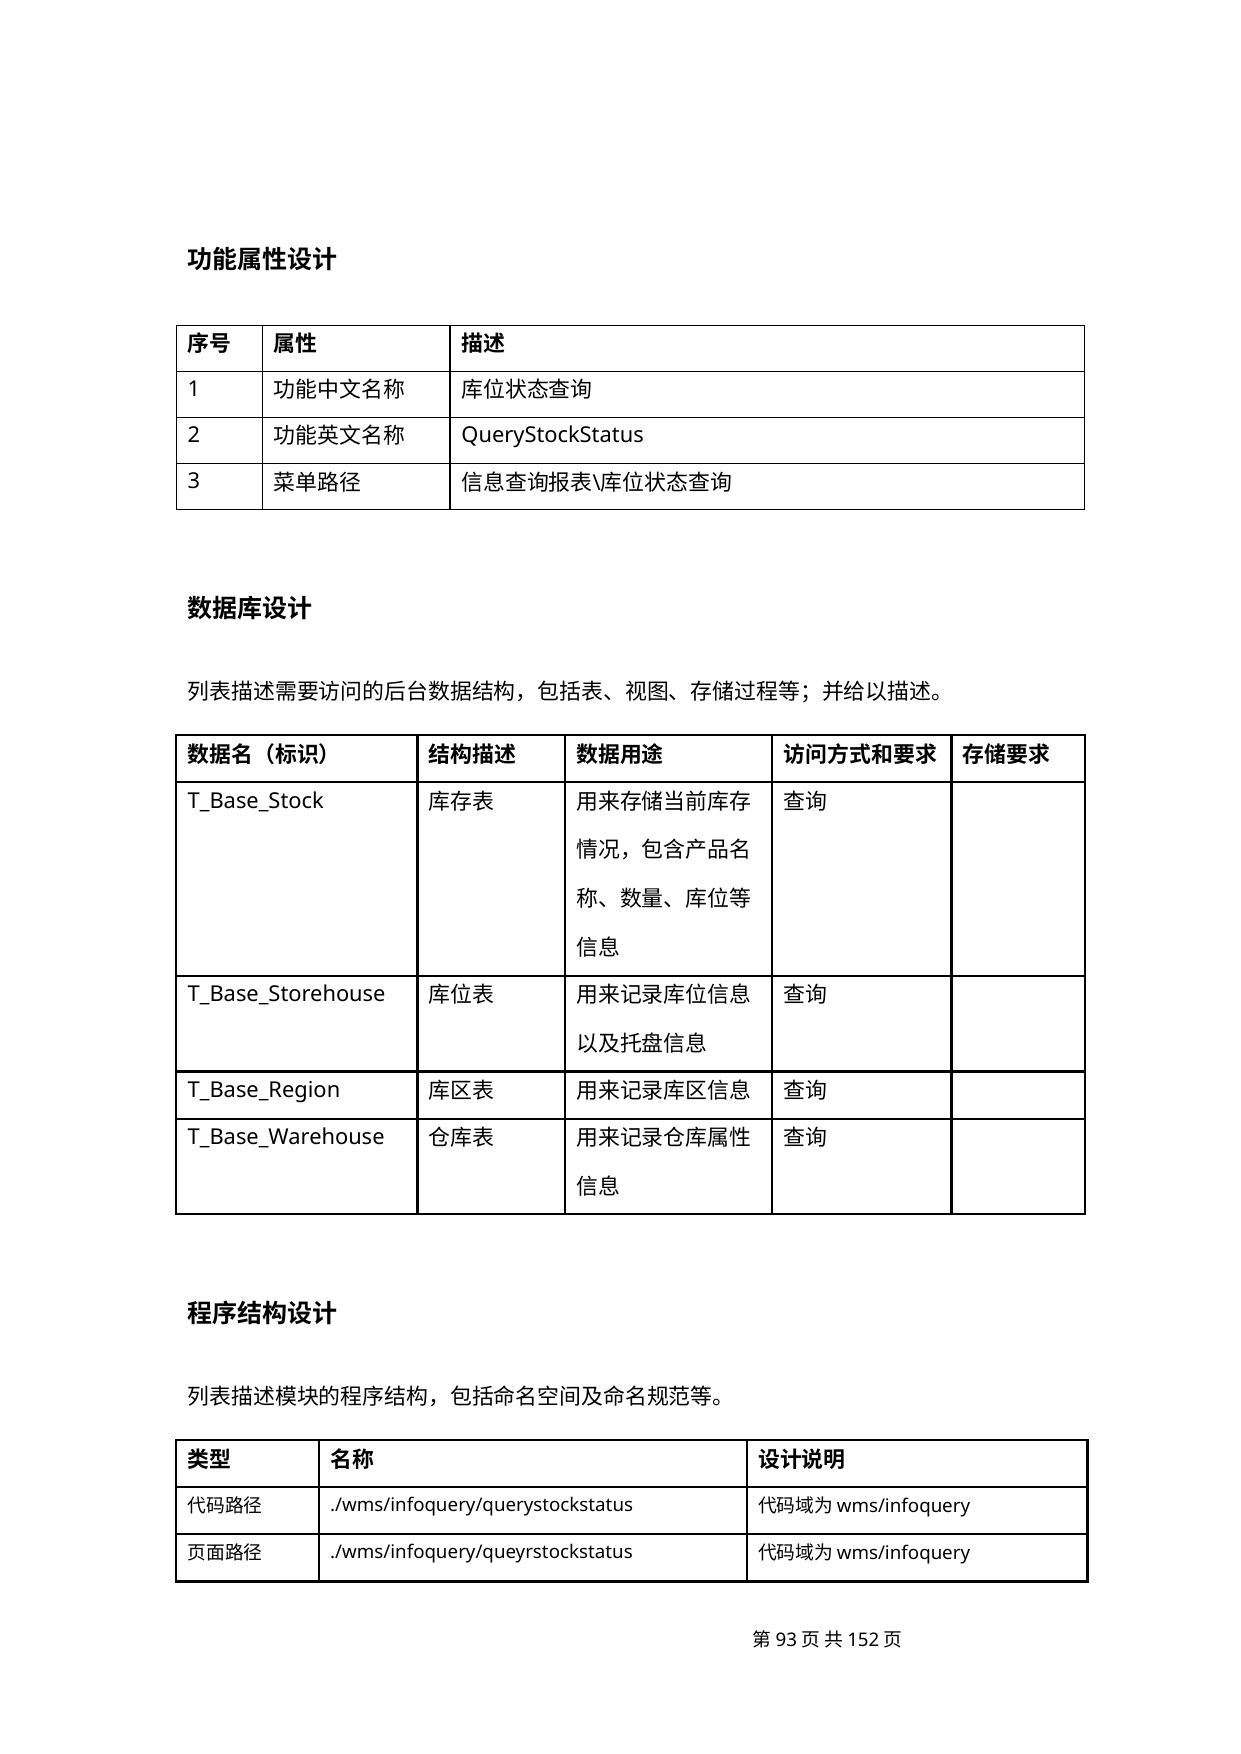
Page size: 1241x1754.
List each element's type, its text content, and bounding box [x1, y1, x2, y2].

table_cell 2 [177, 418, 262, 463]
table_cell 库存表 [419, 783, 564, 974]
subtitle 功能属性设计 [187, 226, 1053, 291]
table_cell 查询 [773, 1120, 950, 1213]
table_cell 功能英文名称 [263, 418, 449, 463]
table_cell 查询 [773, 977, 950, 1070]
table_cell T_Base_Warehouse [177, 1120, 416, 1213]
table_cell T_Base_Storehouse [177, 977, 416, 1070]
table_header 描述 [451, 326, 1084, 371]
table_cell 3 [177, 464, 262, 509]
text 列表描述模块的程序结构，包括命名空间及命名规范等。 [187, 1378, 1053, 1411]
table_cell [953, 1120, 1084, 1213]
text 列表描述需要访问的后台数据结构，包括表、视图、存储过程等；并给以描述。 [187, 673, 1053, 706]
table_cell [953, 977, 1084, 1070]
table_header 类型 [177, 1441, 318, 1486]
table_cell 菜单路径 [263, 464, 449, 509]
table_cell 1 [177, 372, 262, 417]
table_cell 功能中文名称 [263, 372, 449, 417]
subtitle 数据库设计 [187, 574, 1053, 639]
table_cell 查询 [773, 783, 950, 974]
table_header 数据名（标识） [177, 736, 416, 781]
table_header 访问方式和要求 [773, 736, 950, 781]
table_cell [953, 1073, 1084, 1117]
table_cell 仓库表 [419, 1120, 564, 1213]
table_cell ./wms/infoquery/querystockstatus [320, 1488, 746, 1533]
table_cell 用来记录库位信息以及托盘信息 [566, 977, 771, 1070]
table_cell T_Base_Stock [177, 783, 416, 974]
table_header 数据用途 [566, 736, 771, 781]
table_header 名称 [320, 1441, 746, 1486]
table_cell 用来记录仓库属性信息 [566, 1120, 771, 1213]
table_cell 用来记录库区信息 [566, 1073, 771, 1117]
subtitle 程序结构设计 [187, 1279, 1053, 1344]
table_header 存储要求 [953, 736, 1084, 781]
table_cell 用来存储当前库存情况，包含产品名称、数量、库位等信息 [566, 783, 771, 974]
table_cell 代码域为wms/infoquery [748, 1535, 1086, 1580]
table_cell 代码路径 [177, 1488, 318, 1533]
table_cell T_Base_Region [177, 1073, 416, 1117]
table_cell 库区表 [419, 1073, 564, 1117]
table_header 序号 [177, 326, 262, 371]
table_header 结构描述 [419, 736, 564, 781]
table_cell 库位状态查询 [451, 372, 1084, 417]
table_header 设计说明 [748, 1441, 1086, 1486]
table_cell [953, 783, 1084, 974]
table_cell 信息查询报表\库位状态查询 [451, 464, 1084, 509]
table_cell 页面路径 [177, 1535, 318, 1580]
table_header 属性 [263, 326, 449, 371]
table_cell ./wms/infoquery/queyrstockstatus [320, 1535, 746, 1580]
table_cell 查询 [773, 1073, 950, 1117]
table_cell QueryStockStatus [451, 418, 1084, 463]
table_cell 库位表 [419, 977, 564, 1070]
table_cell 代码域为wms/infoquery [748, 1488, 1086, 1533]
